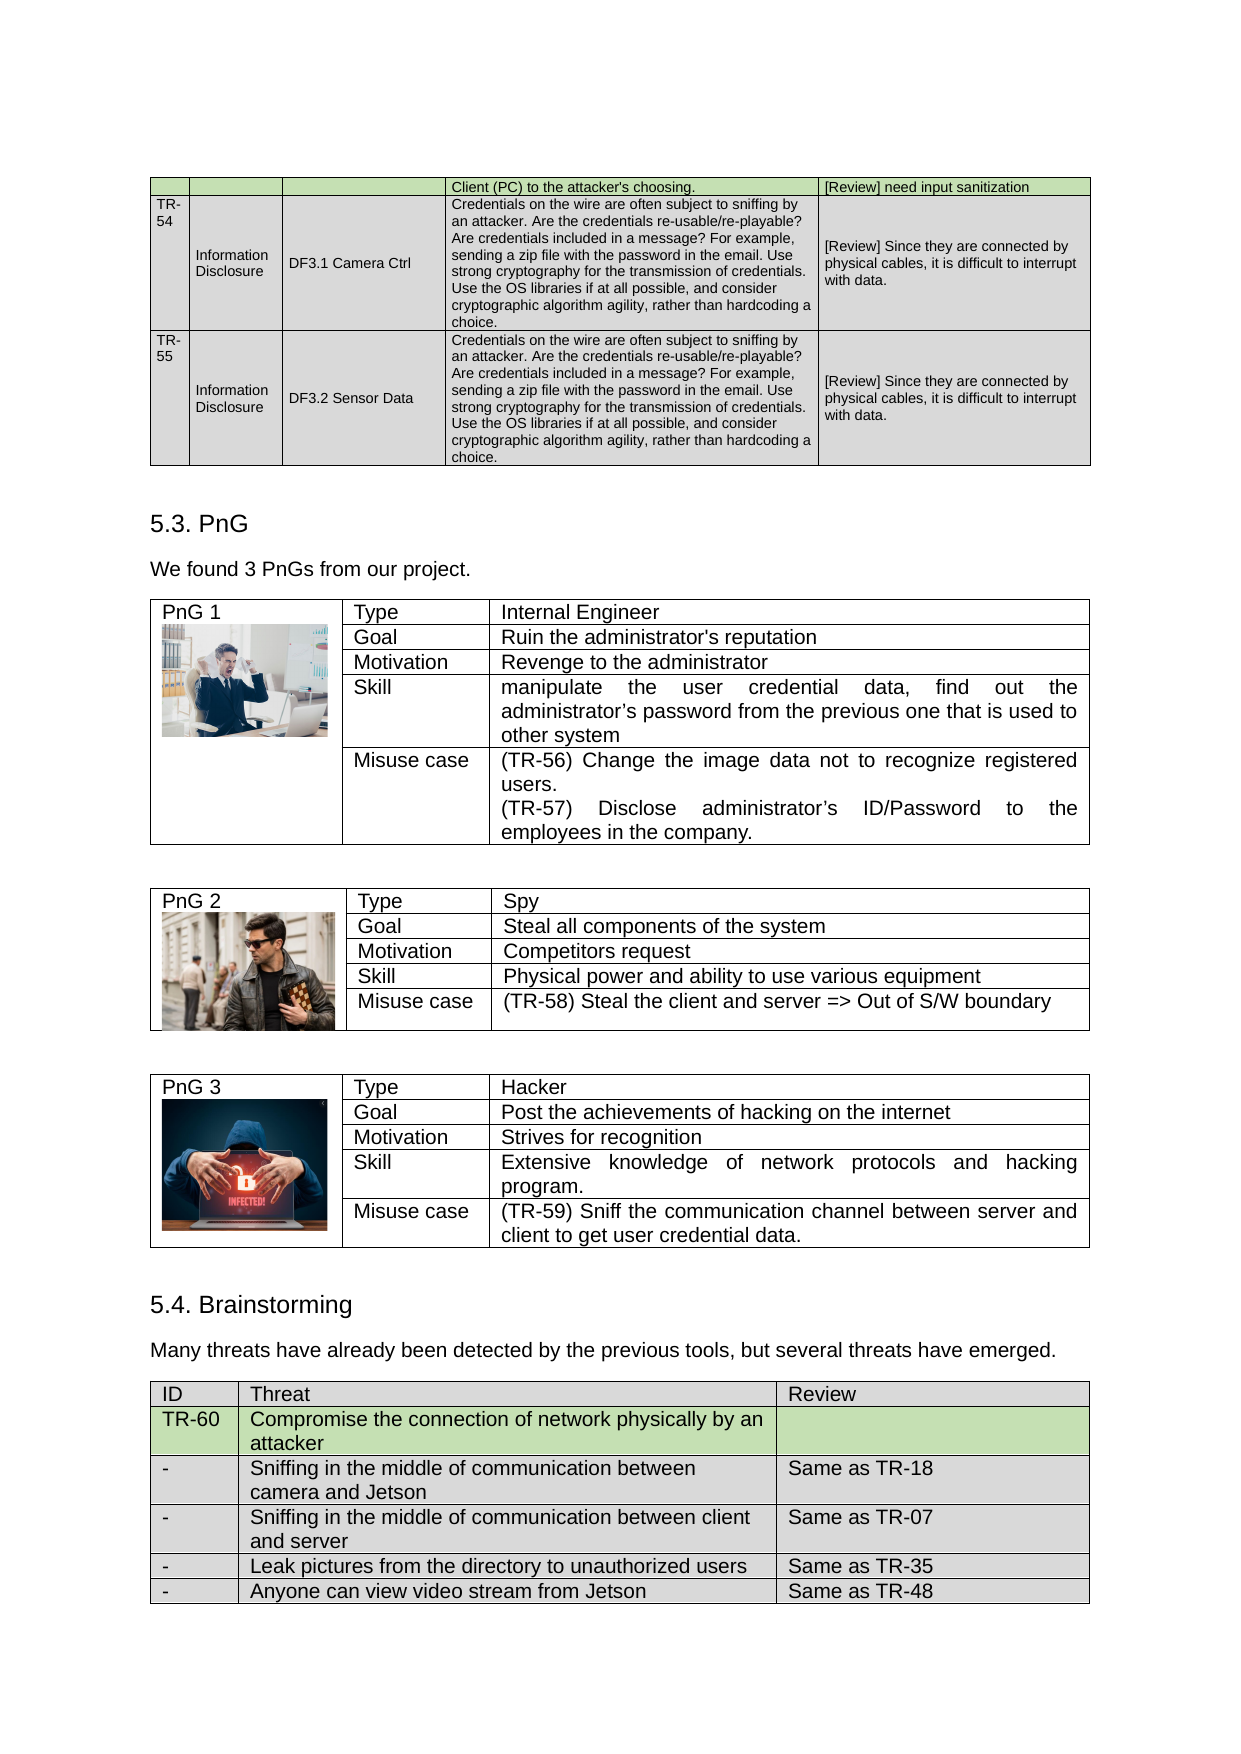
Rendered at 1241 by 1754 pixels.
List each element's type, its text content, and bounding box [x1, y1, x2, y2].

table_cell Sniffing in the middle of communication between camera and Jetson [239, 1456, 776, 1503]
table_cell Ruin the administrator's reputation [490, 625, 1089, 649]
table_cell Revenge to the administrator [490, 650, 1089, 674]
table_cell Leak pictures from the directory to unauthorized users [239, 1554, 776, 1577]
subtitle 5.4. Brainstorming [150, 1290, 1090, 1319]
subtitle 5.3. PnG [150, 509, 1090, 538]
table_cell Goal [347, 914, 491, 937]
table_cell [Review] Since they are connected by physical cables, it is difficult to interrupt with data. [819, 196, 1090, 330]
table_cell Physical power and ability to use various equipment [492, 964, 1089, 987]
table_cell manipulate the user credential data, find out the administrator’s password from the previous one that is used to other system [490, 675, 1089, 747]
table_cell Strives for recognition [490, 1125, 1089, 1149]
table_cell Motivation [343, 650, 489, 674]
table_cell [777, 1407, 1089, 1454]
table_cell Misuse case [347, 989, 491, 1030]
table_cell Motivation [347, 939, 491, 962]
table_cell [819, 178, 1090, 195]
table_header PnG 2 [151, 889, 346, 1030]
table_header Spy [492, 889, 1089, 912]
table_header PnG 1 [151, 600, 342, 844]
table_cell Same as TR-07 [777, 1505, 1089, 1552]
table_header Review [777, 1382, 1089, 1406]
table_cell Motivation [343, 1125, 489, 1149]
table_cell DF3.2 Sensor Data [283, 331, 445, 465]
table_header ID [151, 1382, 238, 1406]
table_cell TR-60 [151, 1407, 238, 1454]
table_cell Credentials on the wire are often subject to sniffing by an attacker. Are the credentials re-usable/re-playable? Are credentials included in a message? For example, sending a zip file with the password in the email. Use strong cryptography for the transmission of credentials. Use the OS libraries if at all possible, and consider cryptographic algorithm agility, rather than hardcoding a choice. [446, 196, 818, 330]
table_header Hacker [490, 1075, 1089, 1099]
table_cell Credentials on the wire are often subject to sniffing by an attacker. Are the credentials re-usable/re-playable? Are credentials included in a message? For example, sending a zip file with the password in the email. Use strong cryptography for the transmission of credentials. Use the OS libraries if at all possible, and consider cryptographic algorithm agility, rather than hardcoding a choice. [446, 331, 818, 465]
table_cell [Review] Since they are connected by physical cables, it is difficult to interrupt with data. [819, 331, 1090, 465]
table_cell - [151, 1579, 238, 1602]
picture [161, 624, 328, 737]
table_cell Post the achievements of hacking on the internet [490, 1100, 1089, 1124]
table_header Type [343, 1075, 489, 1099]
table_cell Misuse case [343, 748, 489, 844]
table_cell (TR-58) Steal the client and server => Out of S/W boundary [492, 989, 1089, 1030]
table_cell Goal [343, 1100, 489, 1124]
table_cell Compromise the connection of network physically by an attacker [239, 1407, 776, 1454]
table_cell Same as TR-18 [777, 1456, 1089, 1503]
table_header Type [343, 600, 489, 624]
table_cell Skill [347, 964, 491, 987]
table_cell (TR-56) Change the image data not to recognize registered users. (TR-57) Disclose administrator’s ID/Password to the employees in the company. [490, 748, 1089, 844]
table_cell Same as TR-48 [777, 1579, 1089, 1602]
table_cell - [151, 1554, 238, 1577]
picture [161, 912, 335, 1031]
table_cell DF3.1 Camera Ctrl [283, 196, 445, 330]
text We found 3 PnGs from our project. [150, 557, 1090, 581]
table_cell - [151, 1456, 238, 1503]
table_cell Anyone can view video stream from Jetson [239, 1579, 776, 1602]
table_cell TR-54 [151, 196, 189, 330]
table_cell - [151, 1505, 238, 1552]
table_cell Information Disclosure [190, 331, 282, 465]
table_cell Same as TR-35 [777, 1554, 1089, 1577]
table_cell Sniffing in the middle of communication between client and server [239, 1505, 776, 1552]
table_header PnG 3 [151, 1075, 342, 1247]
table_header Type [347, 889, 491, 912]
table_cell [283, 178, 445, 195]
table_cell Competitors request [492, 939, 1089, 962]
table_cell TR-55 [151, 331, 189, 465]
table_cell Steal all components of the system [492, 914, 1089, 937]
table_cell Misuse case [343, 1199, 489, 1247]
table_cell Skill [343, 675, 489, 747]
table_cell Skill [343, 1150, 489, 1198]
table_cell Extensive knowledge of network protocols and hacking program. [490, 1150, 1089, 1198]
table_cell (TR-59) Sniff the communication channel between server and client to get user credential data. [490, 1199, 1089, 1247]
table_header Internal Engineer [490, 600, 1089, 624]
table_cell Information Disclosure [190, 196, 282, 330]
table_header Threat [239, 1382, 776, 1406]
table_cell Goal [343, 625, 489, 649]
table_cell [190, 178, 282, 195]
table_cell TR-53 [151, 178, 189, 195]
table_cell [446, 178, 818, 195]
text Many threats have already been detected by the previous tools, but several threats have emerged. [150, 1338, 1090, 1362]
